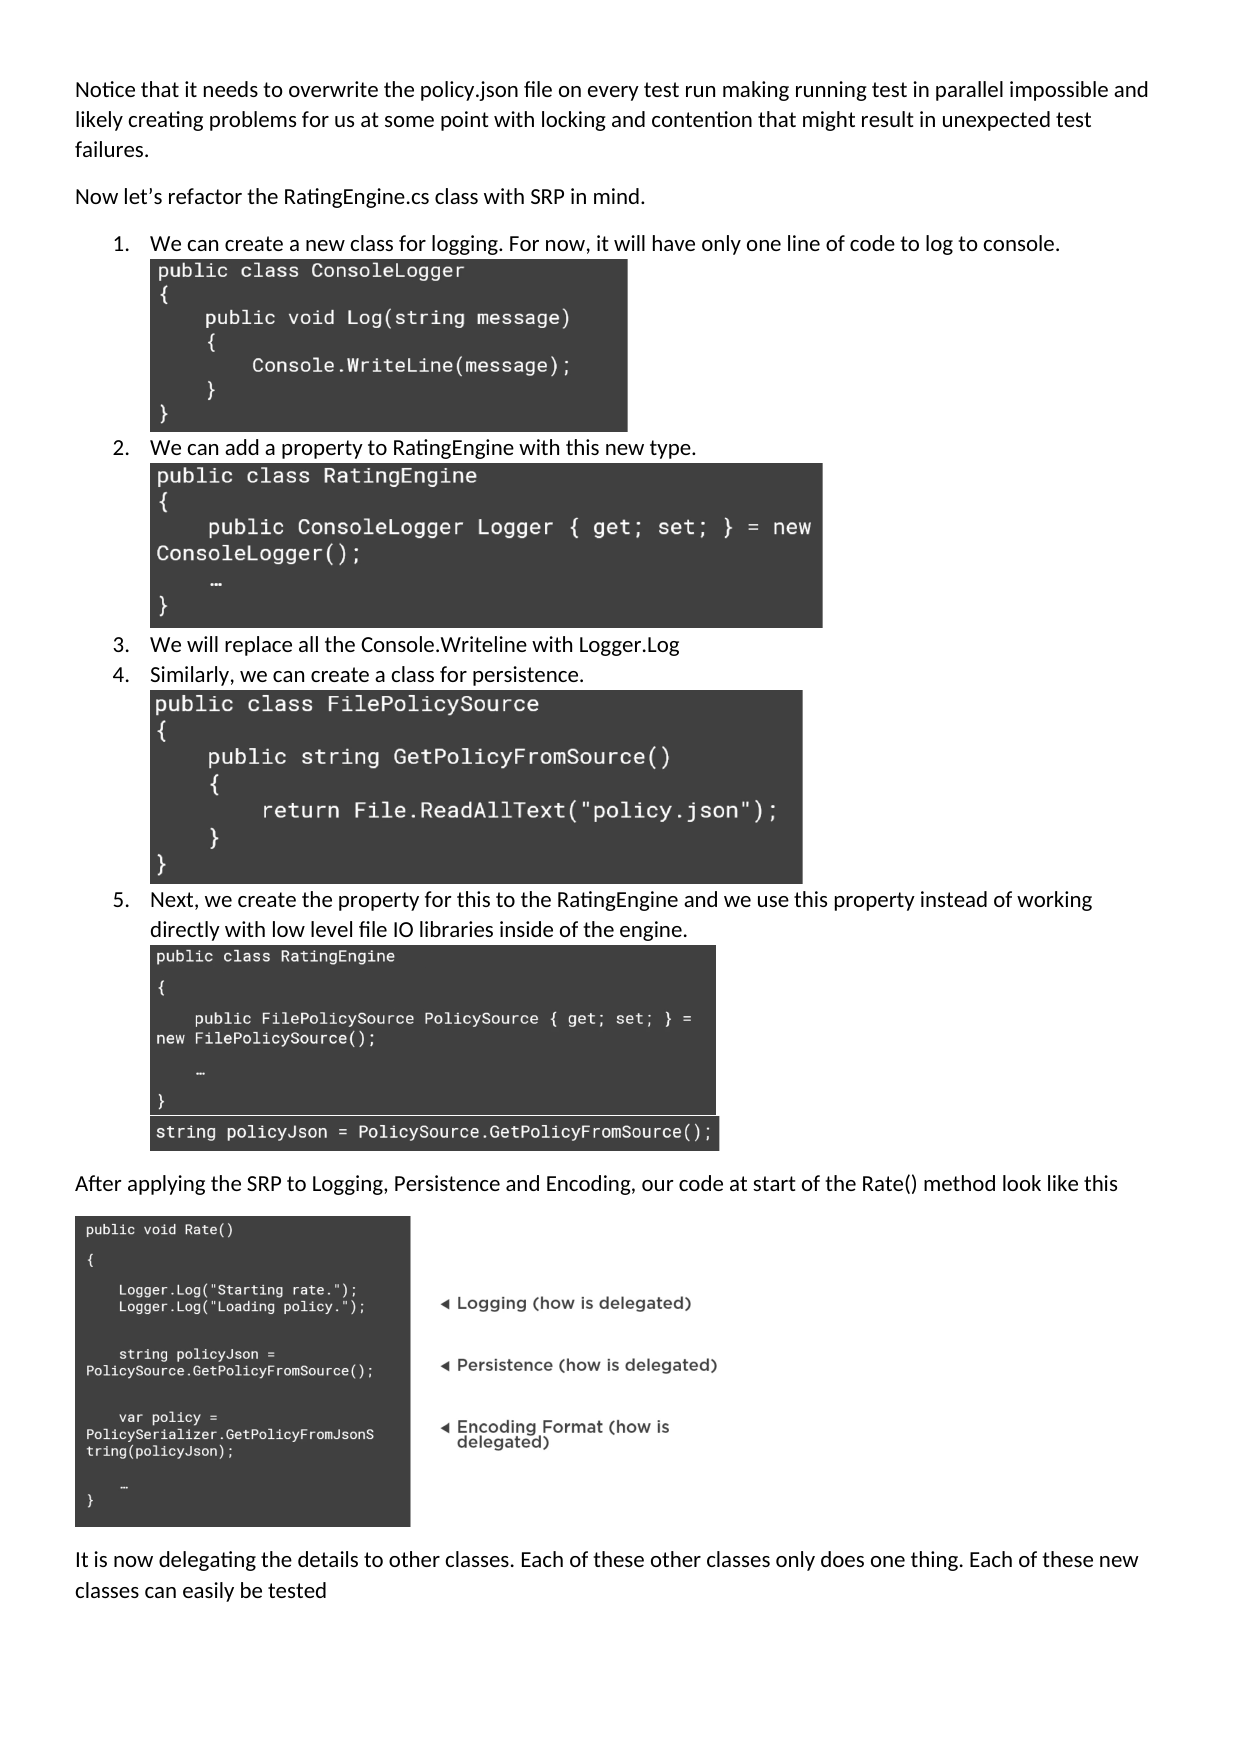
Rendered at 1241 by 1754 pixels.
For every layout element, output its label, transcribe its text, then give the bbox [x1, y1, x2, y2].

text After applying the SRP to Logging, Persistence and Encoding, our code at start of the Rate() method look like this [75, 1169, 1165, 1197]
list Similarly, we can create a class for persistence. [112, 660, 1165, 688]
list We can add a property to RatingEngine with this new type. [112, 433, 1165, 462]
picture [75, 1216, 739, 1527]
list Next, we create the property for this to the RatingEngine and we use this property instead of working directly with low level file IO libraries inside of the engine. [112, 885, 1165, 943]
picture [150, 463, 823, 628]
list We can create a new class for logging. For now, it will have only one line of code to log to console. [112, 229, 1165, 257]
picture [150, 690, 803, 884]
text Notice that it needs to overwrite the policy.json file on every test run making running test in parallel impossible and likely creating problems for us at some point with locking and contention that might result in unexpected test failures. [75, 75, 1165, 163]
text Now let’s refactor the RatingEngine.cs class with SRP in mind. [75, 182, 1165, 210]
list We will replace all the Console.Writeline with Logger.Log [112, 630, 1165, 658]
text It is now delegating the details to other classes. Each of these other classes only does one thing. Each of these new classes can easily be tested [75, 1546, 1165, 1604]
picture [150, 945, 716, 1115]
picture [150, 1116, 720, 1151]
picture [150, 259, 628, 432]
